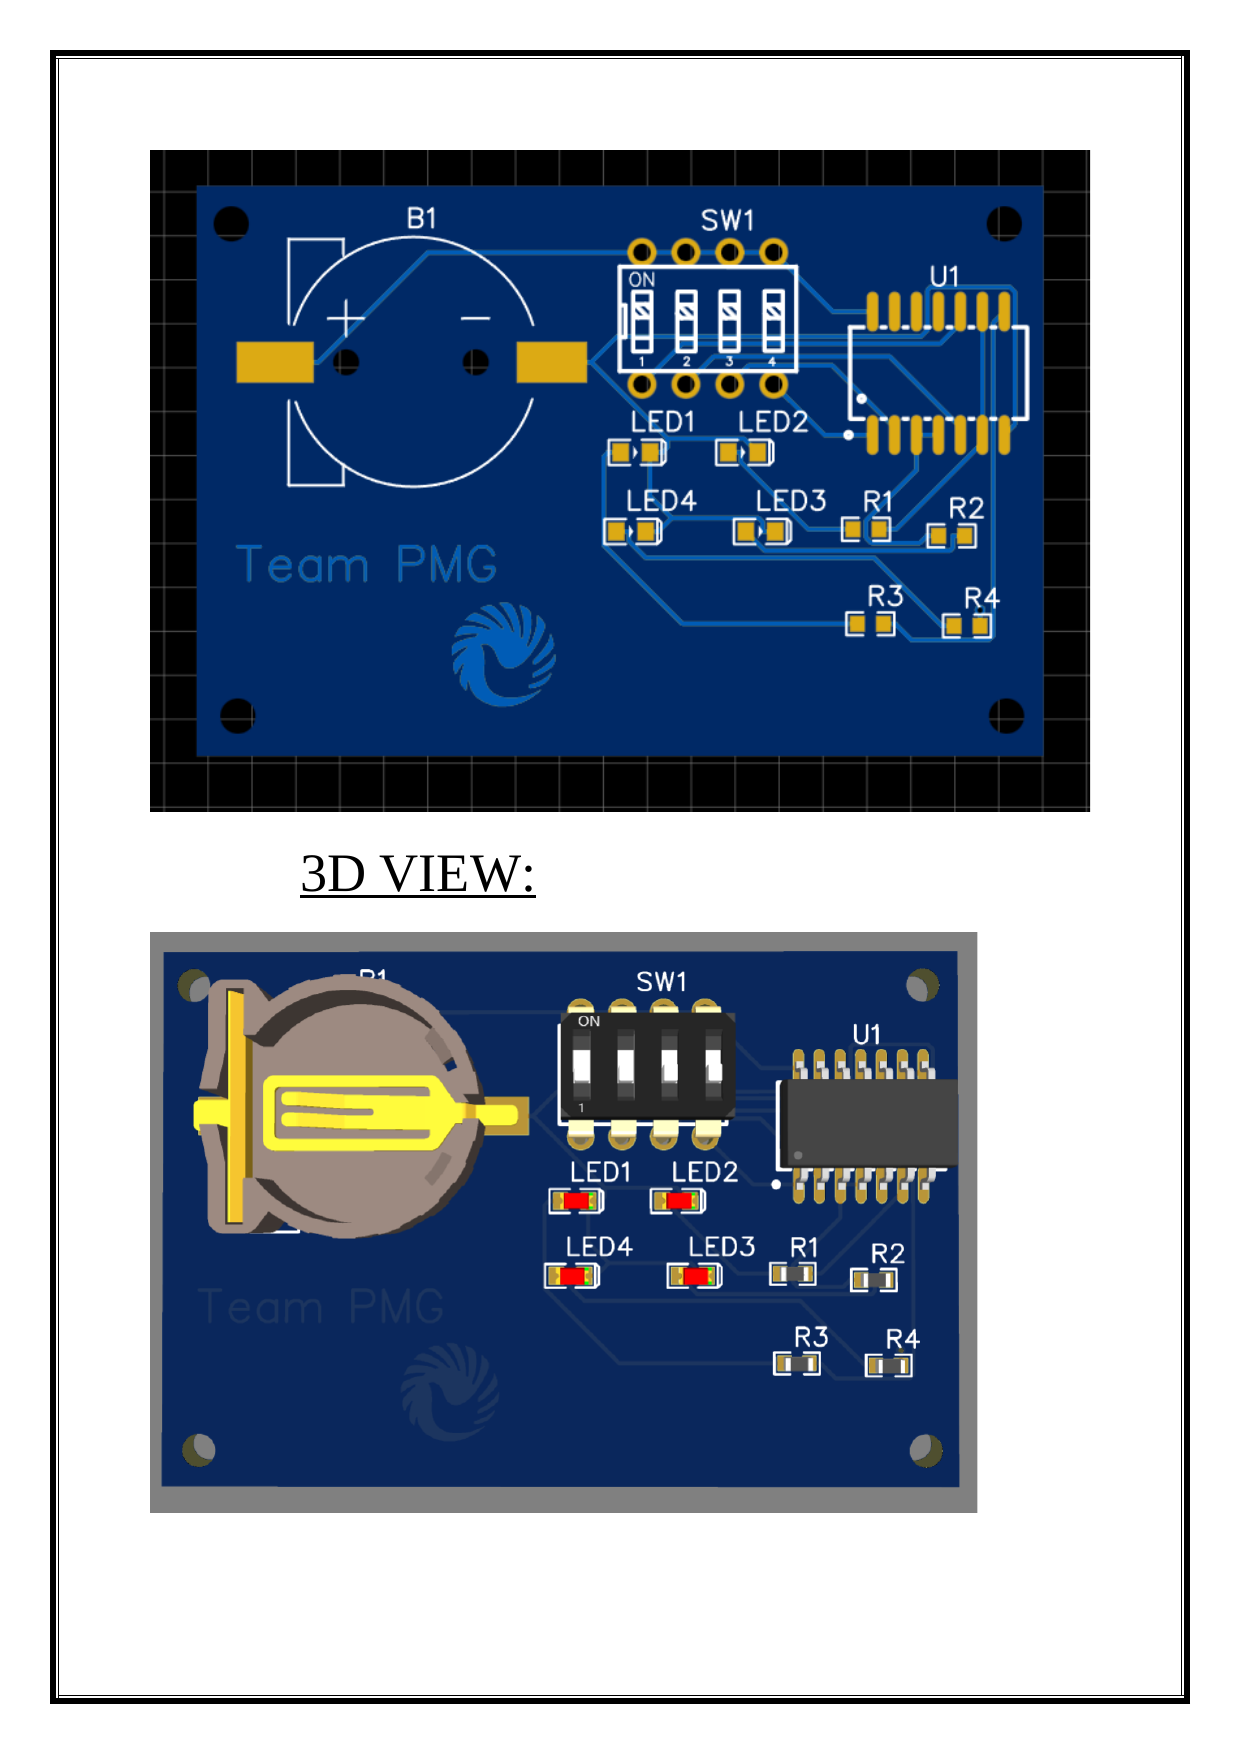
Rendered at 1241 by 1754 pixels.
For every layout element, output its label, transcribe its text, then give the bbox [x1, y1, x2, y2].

picture [150, 150, 1091, 812]
text 3D VIEW: [300, 841, 1090, 903]
picture [150, 932, 978, 1513]
